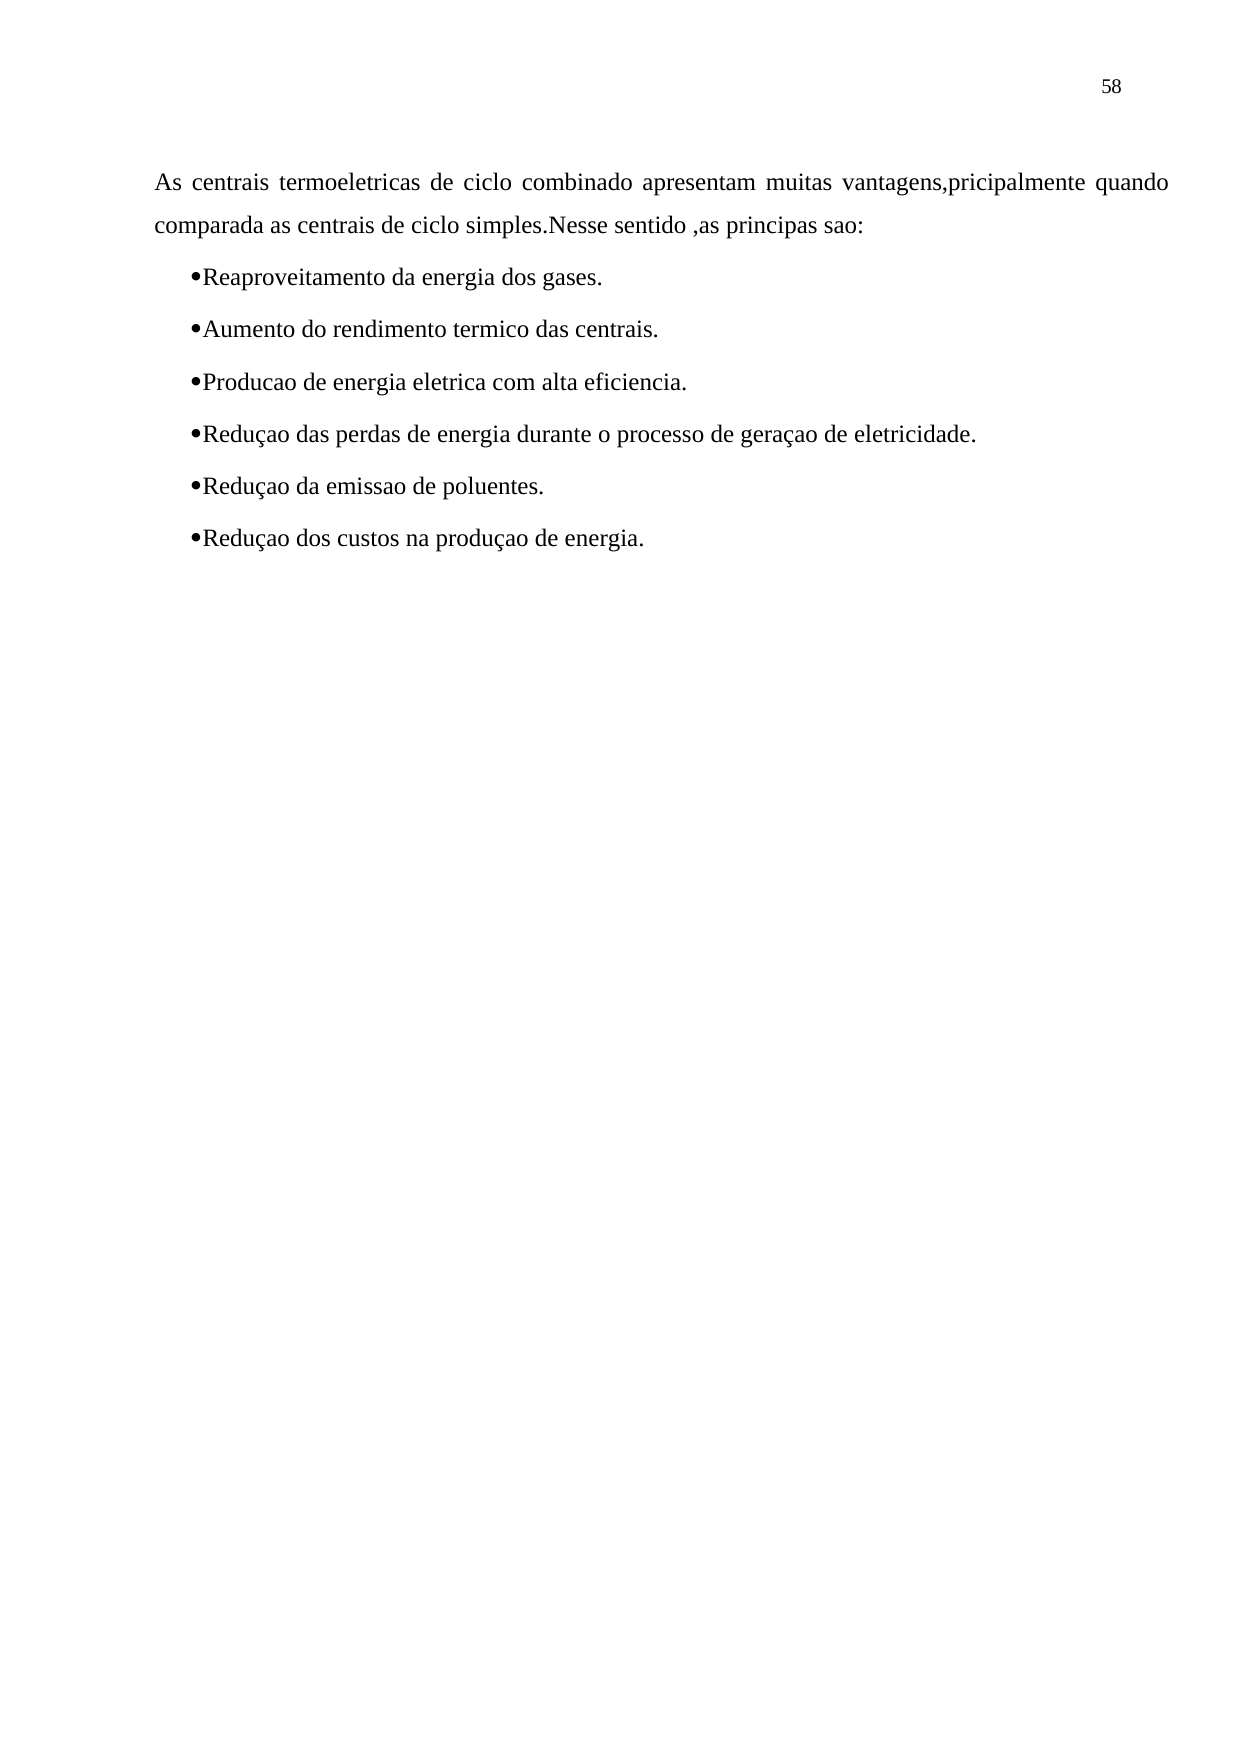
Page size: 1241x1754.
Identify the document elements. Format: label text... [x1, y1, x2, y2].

subtitle Reduçao dos custos na produçao de energia. [192, 523, 1169, 552]
subtitle Reduçao da emissao de poluentes. [192, 471, 1169, 500]
subtitle Reduçao das perdas de energia durante o processo de geraçao de eletricidade. [192, 419, 1169, 448]
subtitle As centrais termoeletricas de ciclo combinado apresentam muitas vantagens,pricipalmente quando comparada as centrais de ciclo simples.Nesse sentido ,as principas sao: [154, 167, 1169, 238]
subtitle Producao de energia eletrica com alta eficiencia. [192, 367, 1169, 395]
subtitle Reaproveitamento da energia dos gases. [192, 262, 1169, 291]
subtitle Aumento do rendimento termico das centrais. [192, 314, 1169, 343]
